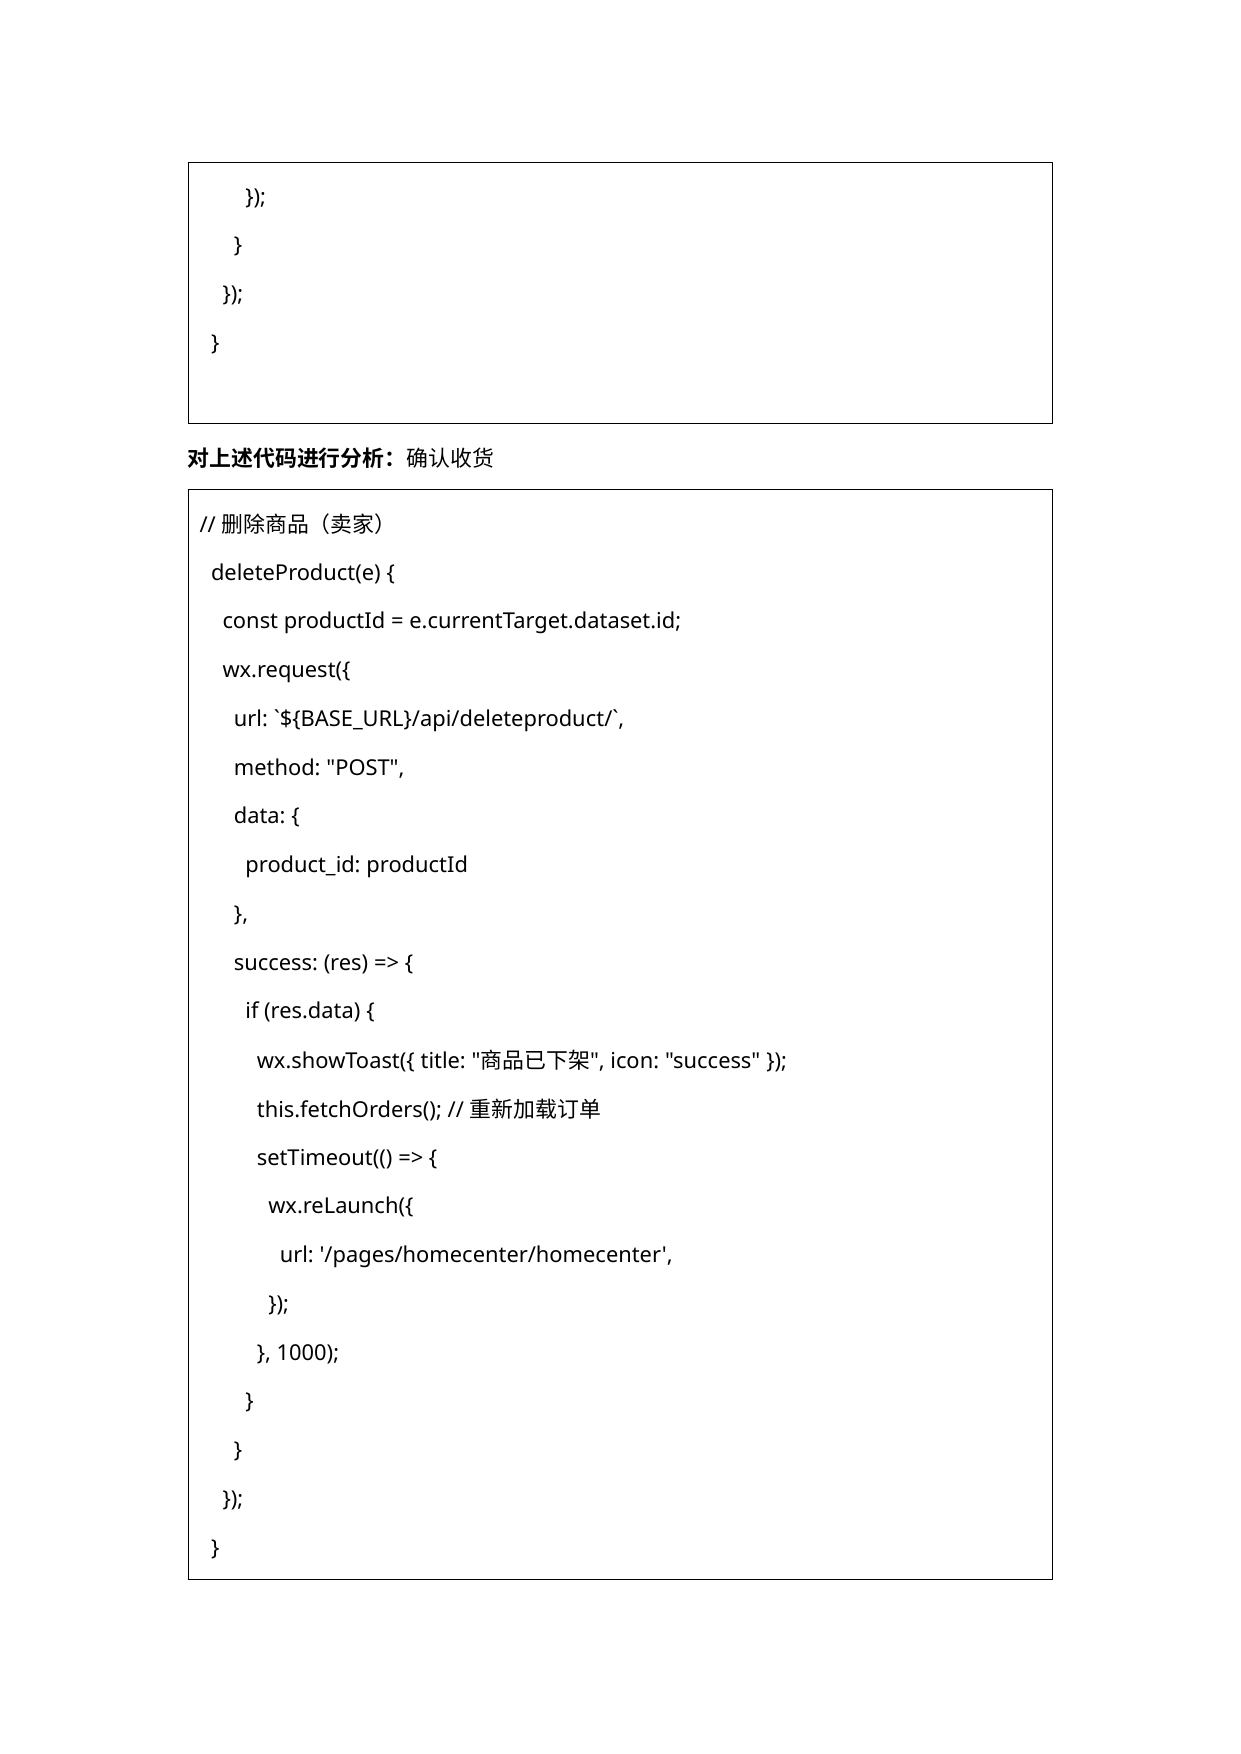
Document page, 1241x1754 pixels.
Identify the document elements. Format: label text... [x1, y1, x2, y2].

text 对上述代码进行分析：确认收货 [187, 440, 1053, 473]
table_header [189, 163, 1052, 423]
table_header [189, 490, 1052, 1579]
